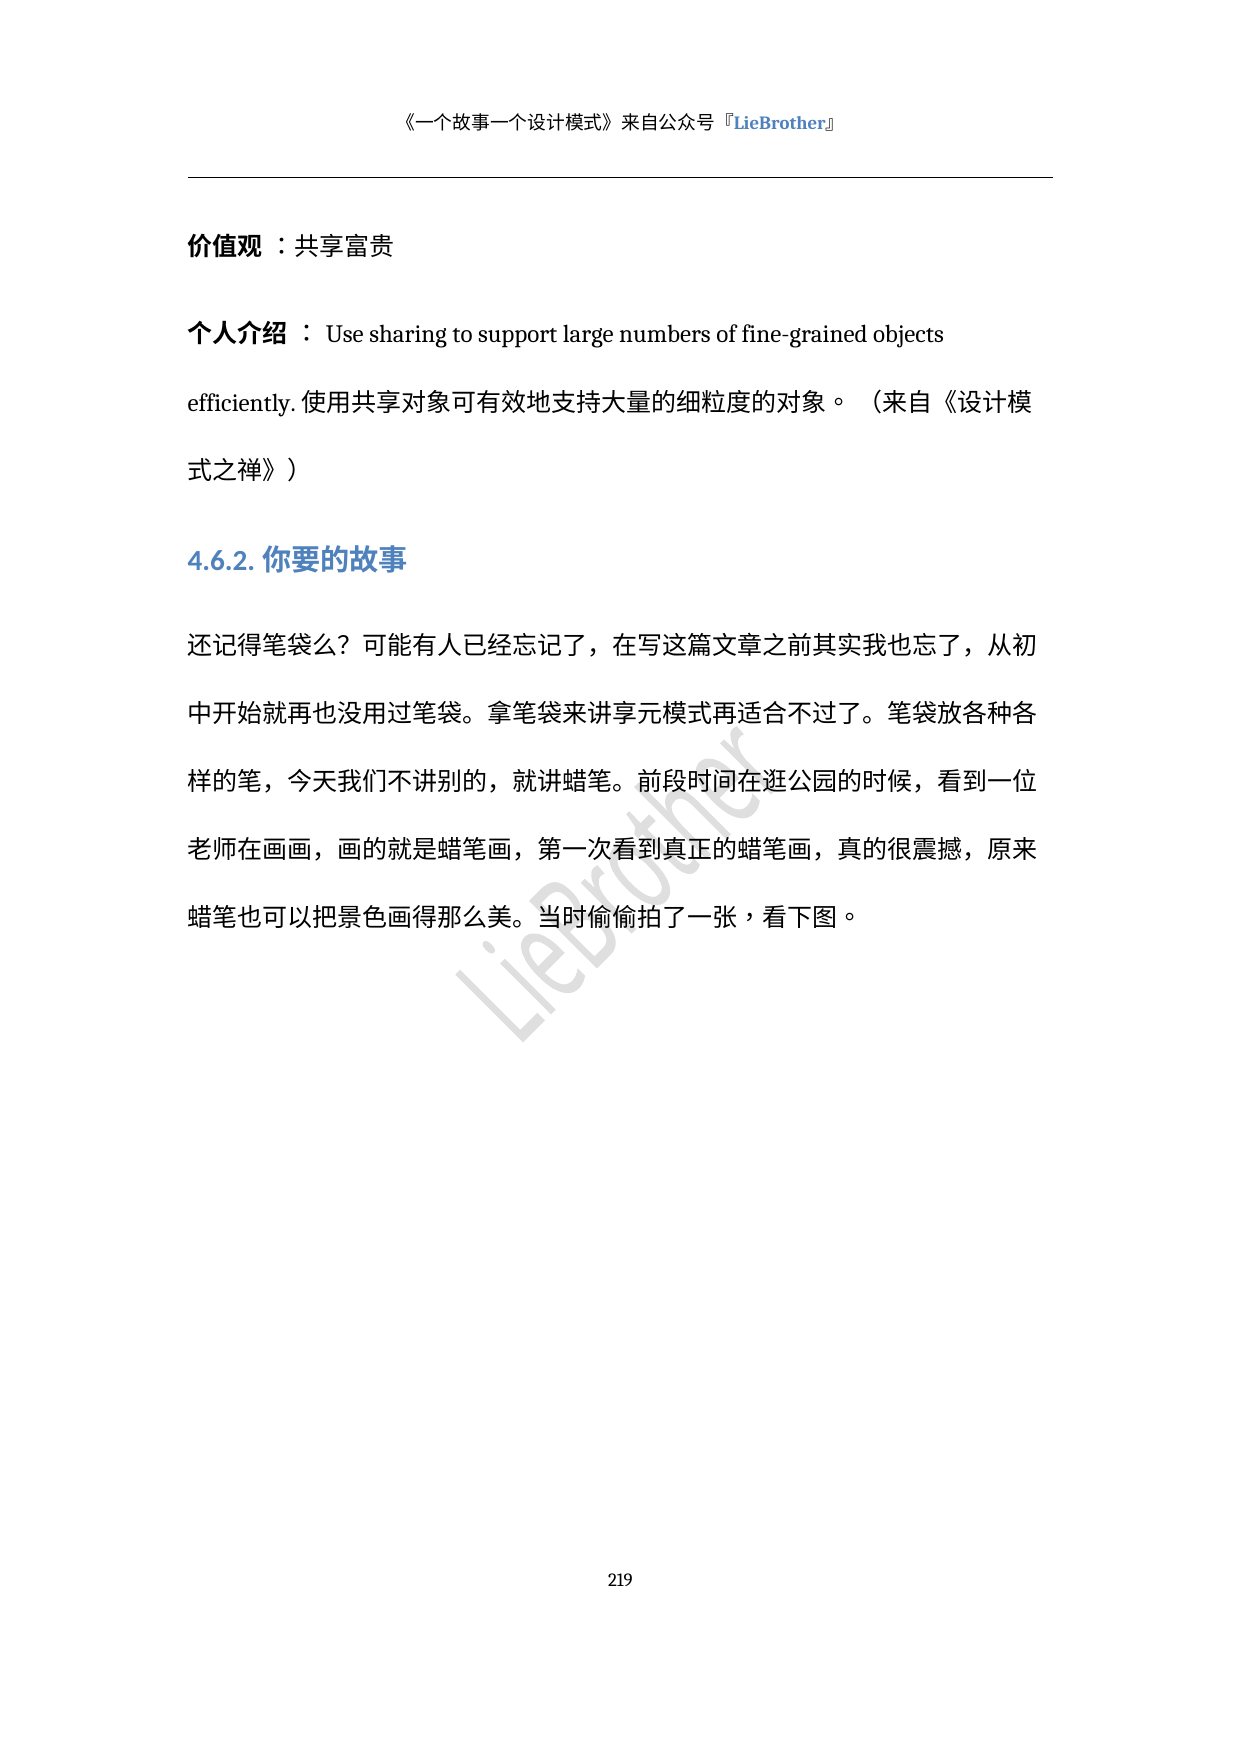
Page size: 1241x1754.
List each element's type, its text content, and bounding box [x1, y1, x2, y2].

text 还记得笔袋么？可能有人已经忘记了，在写这篇文章之前其实我也忘了，从初中开始就再也没用过笔袋。拿笔袋来讲享元模式再适合不过了。笔袋放各种各样的笔，今天我们不讲别的，就讲蜡笔。前段时间在逛公园的时候，看到一位老师在画画，画的就是蜡笔画，第一次看到真正的蜡笔画，真的很震撼，原来蜡笔也可以把景色画得那么美。当时偷偷拍了一张，看下图。 [187, 610, 1053, 949]
text 个人介绍 ： Use sharing to support large numbers of fine-grained objects efficiently. 使用共享对象可有效地支持大量的细粒度的对象。 （来自《设计模式之禅》） [187, 299, 1053, 502]
subtitle 4.6.2. 你要的故事 [187, 523, 1053, 591]
text 价值观 ：共享富贵 [187, 212, 1053, 280]
